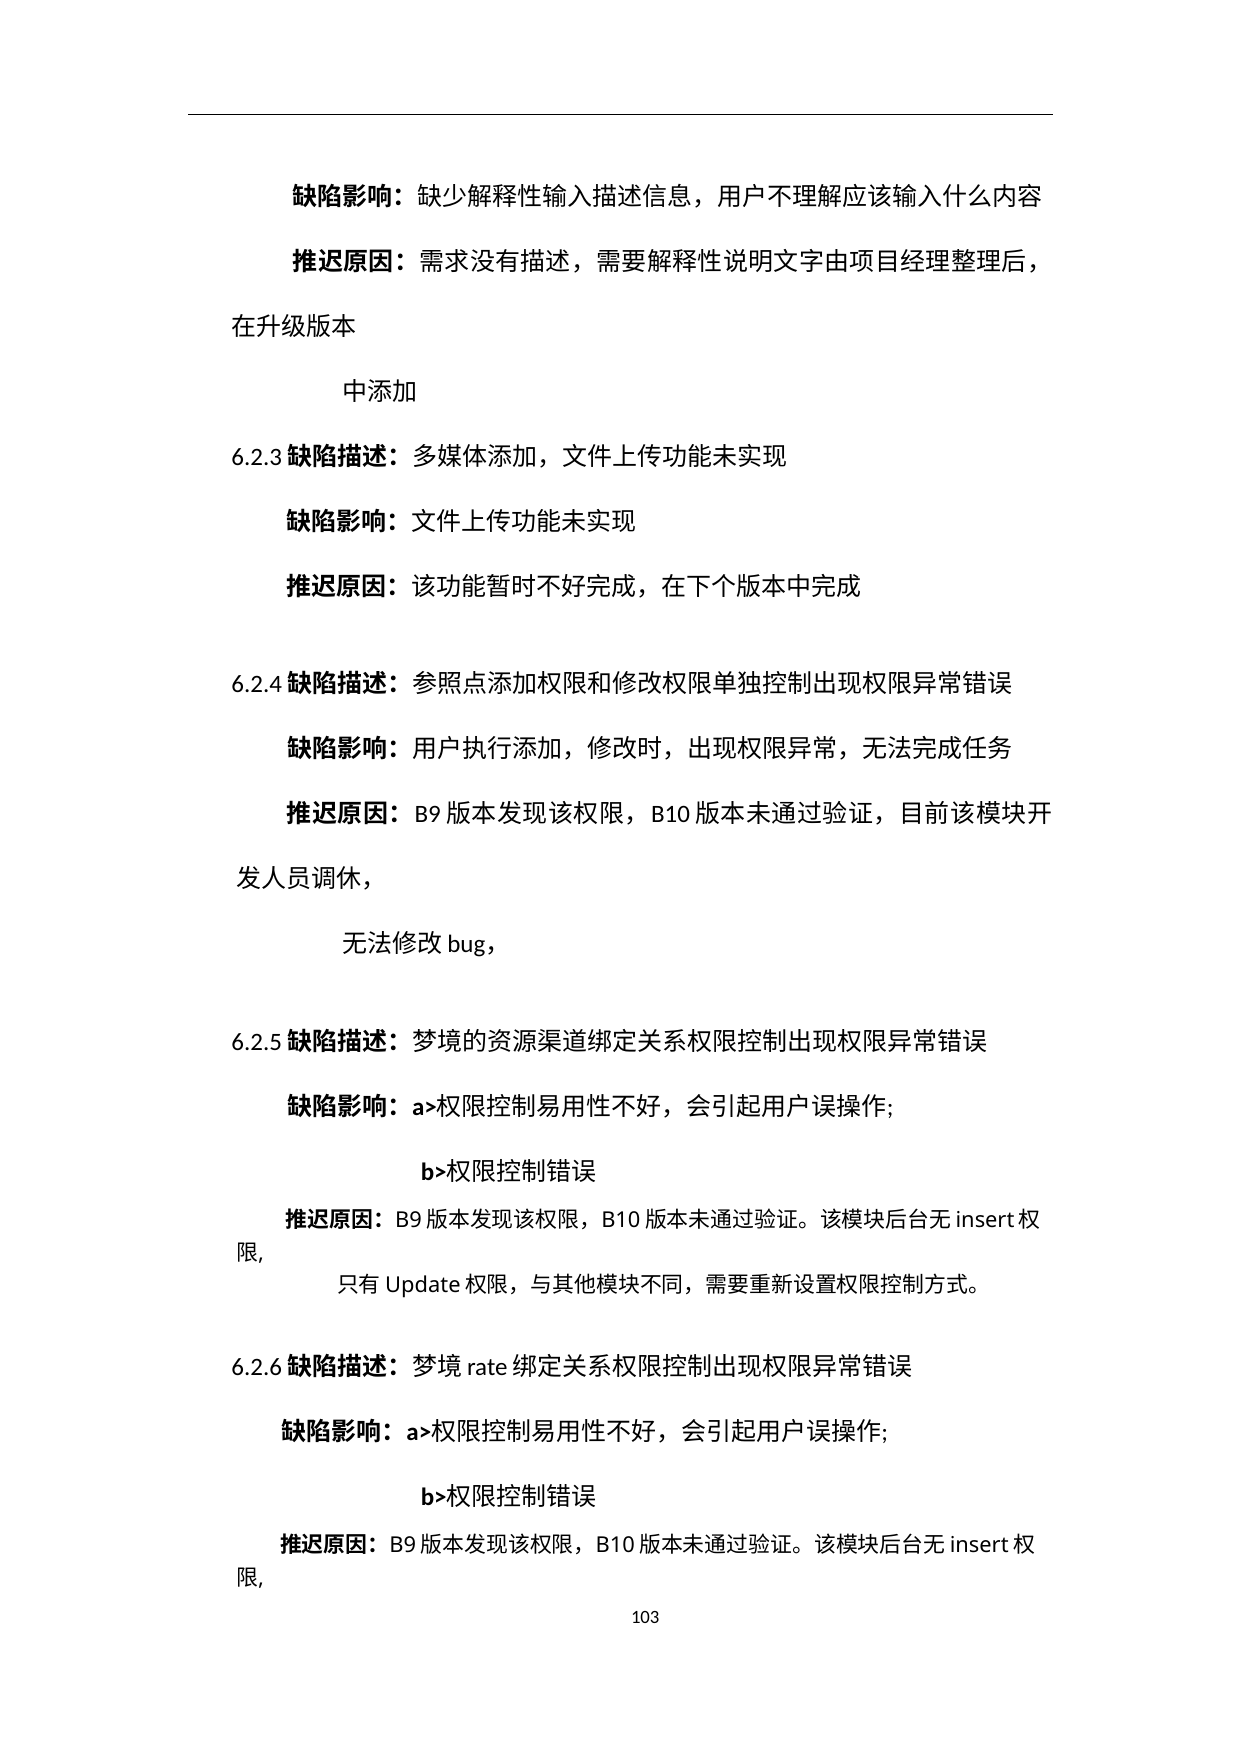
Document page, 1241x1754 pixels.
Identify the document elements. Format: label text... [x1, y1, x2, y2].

text 推迟原因：B9版本发现该权限，B10版本未通过验证。该模块后台无insert权限, [236, 1202, 1053, 1267]
text 6.2.3 缺陷描述：多媒体添加，文件上传功能未实现 [187, 422, 1053, 487]
text b>权限控制错误 [187, 1462, 1053, 1527]
text 无法修改bug， [236, 909, 1053, 974]
text 缺陷影响：a>权限控制易用性不好，会引起用户误操作; [237, 1397, 1053, 1462]
text 缺陷影响：用户执行添加，修改时，出现权限异常，无法完成任务 [237, 714, 1053, 779]
text 6.2.5 缺陷描述：梦境的资源渠道绑定关系权限控制出现权限异常错误 [231, 1007, 1053, 1072]
text 中添加 [231, 357, 1053, 422]
text 缺陷影响：缺少解释性输入描述信息，用户不理解应该输入什么内容 [231, 162, 1053, 227]
text 缺陷影响：a>权限控制易用性不好，会引起用户误操作; [237, 1072, 1053, 1137]
text 推迟原因：B9版本发现该权限，B10版本未通过验证，目前该模块开发人员调休， [236, 779, 1053, 909]
text 只有Update权限，与其他模块不同，需要重新设置权限控制方式。 [236, 1267, 1053, 1299]
text 推迟原因：需求没有描述，需要解释性说明文字由项目经理整理后，在升级版本 [231, 227, 1053, 357]
text 6.2.4 缺陷描述：参照点添加权限和修改权限单独控制出现权限异常错误 [231, 649, 1053, 714]
text 6.2.6缺陷描述：梦境rate绑定关系权限控制出现权限异常错误 [187, 1332, 1053, 1397]
text 推迟原因：该功能暂时不好完成，在下个版本中完成 [231, 552, 1053, 617]
text 缺陷影响：文件上传功能未实现 [231, 487, 1053, 552]
text b>权限控制错误 [187, 1137, 1053, 1202]
text 推迟原因：B9版本发现该权限，B10版本未通过验证。该模块后台无insert权限, [236, 1527, 1053, 1592]
